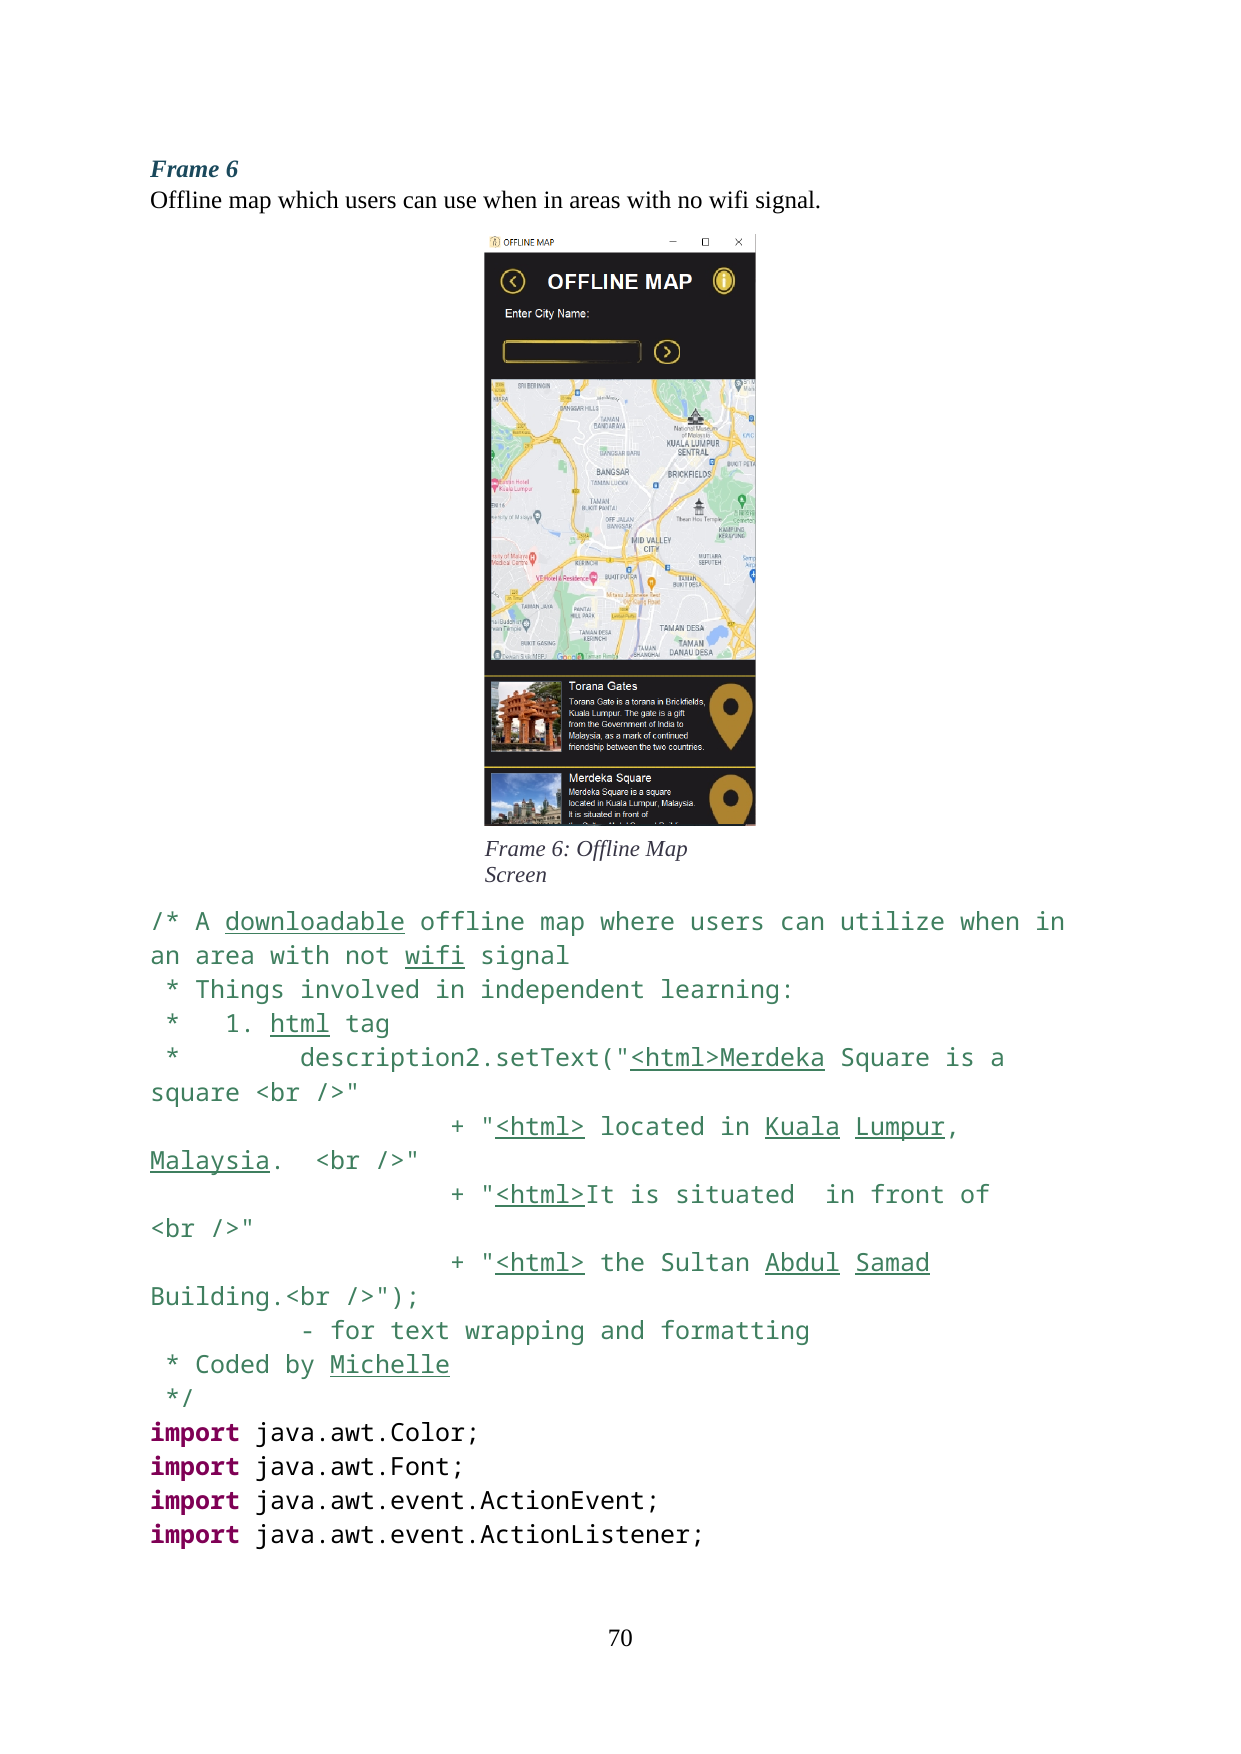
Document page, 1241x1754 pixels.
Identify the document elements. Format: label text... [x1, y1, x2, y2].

text + "<html> located in Kuala Lumpur, Malaysia. <br />" [150, 1108, 1090, 1176]
picture [484, 234, 756, 826]
text Offline map which users can use when in areas with no wifi signal. [150, 185, 1090, 214]
text */ [150, 1381, 1090, 1415]
text * Things involved in independent learning: [150, 972, 1090, 1006]
subtitle Frame 6 [150, 154, 1090, 183]
text + "<html> the Sultan Abdul Samad Building.<br />"); [150, 1244, 1090, 1313]
text /* A downloadable offline map where users can utilize when in an area with not wifi signal [150, 233, 1090, 972]
text * Coded by Michelle [150, 1347, 1090, 1381]
text import java.awt.Color; [150, 1415, 1090, 1449]
text * description2.setText("<html>Merdeka Square is a square <br />" [150, 1040, 1090, 1108]
text import java.awt.event.ActionEvent; [150, 1483, 1090, 1517]
text + "<html>It is situated in front of <br />" [150, 1176, 1090, 1244]
text import java.awt.event.ActionListener; [150, 1517, 1090, 1551]
text import java.awt.Font; [150, 1449, 1090, 1483]
text * 1. html tag [150, 1006, 1090, 1040]
text - for text wrapping and formatting [150, 1313, 1090, 1347]
